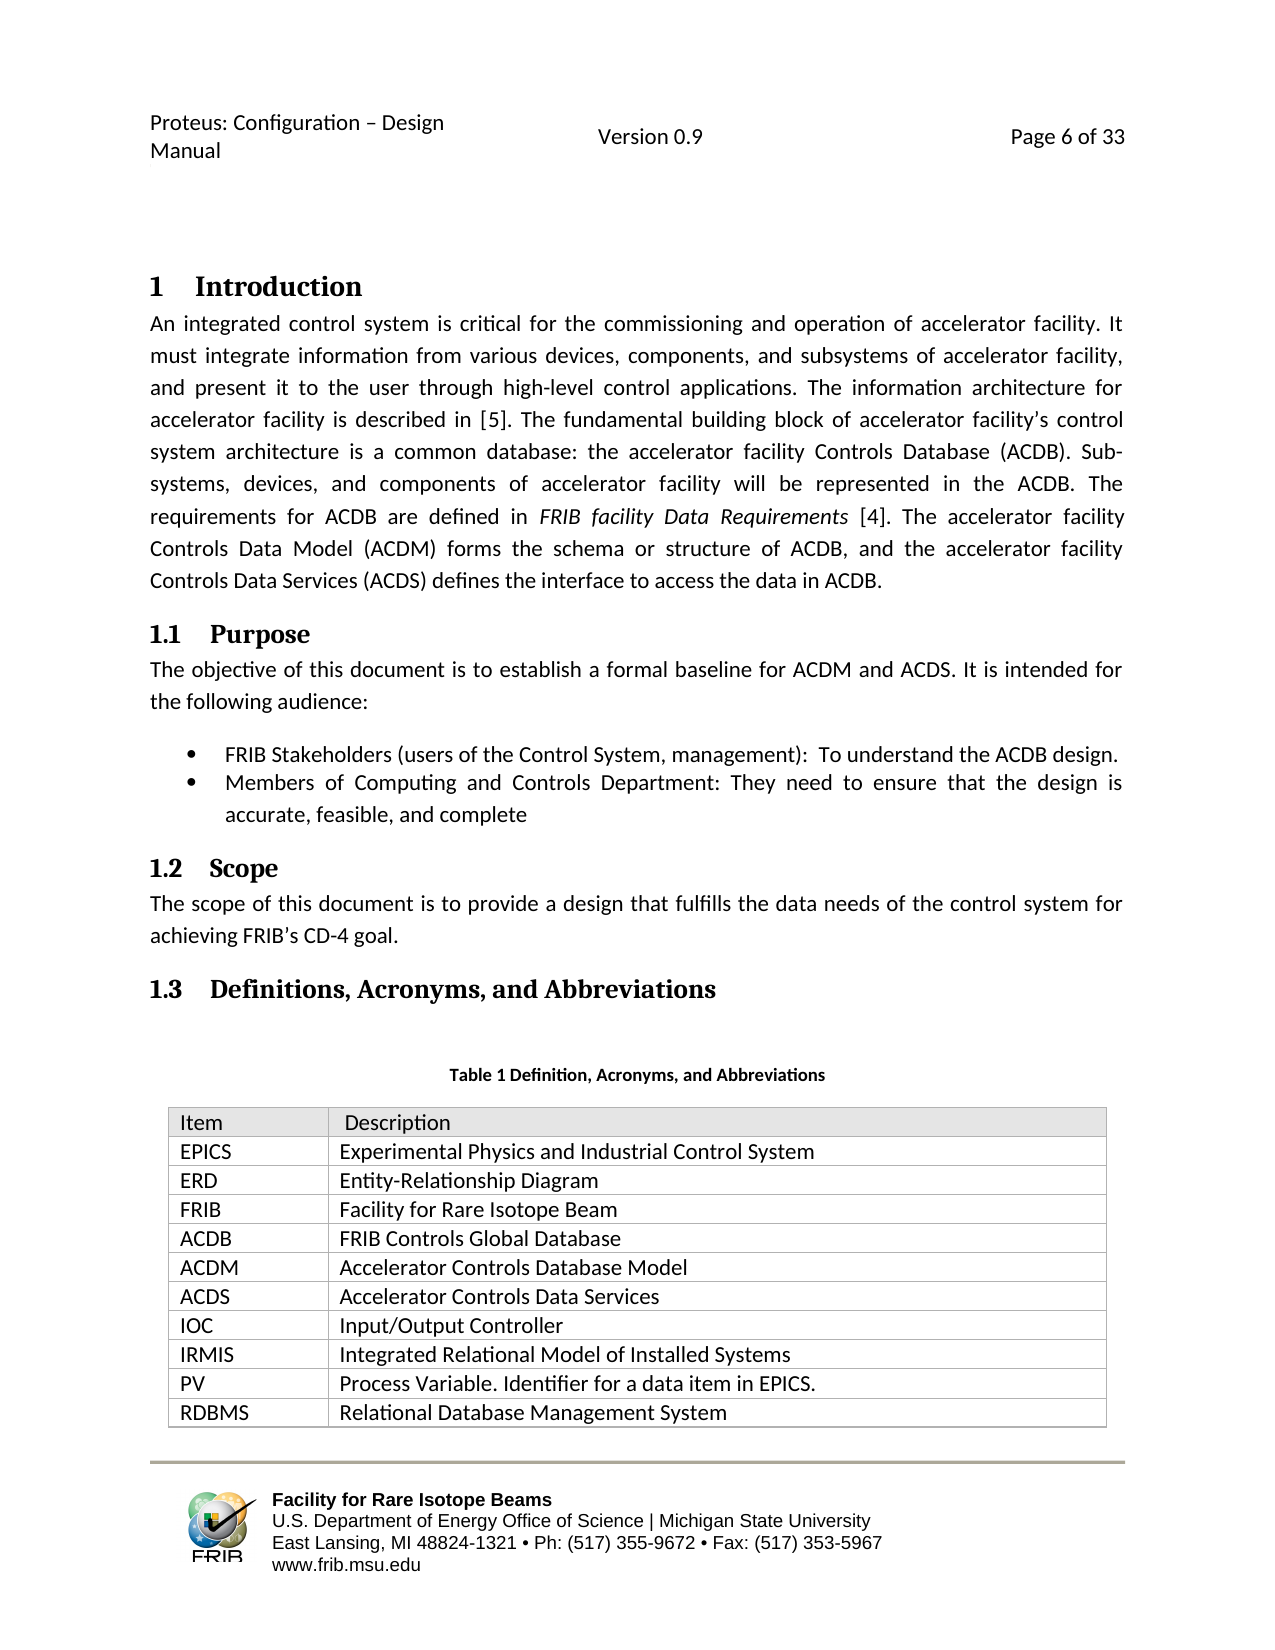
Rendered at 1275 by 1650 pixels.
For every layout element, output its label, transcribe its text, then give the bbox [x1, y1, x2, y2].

picture [176, 1489, 258, 1562]
table_cell Input/Output Controller [329, 1311, 1106, 1339]
subtitle Introduction [150, 270, 1125, 304]
table_cell PV [169, 1369, 328, 1397]
table_cell FRIB [169, 1195, 328, 1223]
table_cell Accelerator Controls Data Services [329, 1282, 1106, 1310]
table_cell ACDM [169, 1253, 328, 1281]
list FRIB Stakeholders (users of the Control System, management): To understand the ACDB design. [187, 740, 1125, 768]
table_cell Accelerator Controls Database Model [329, 1253, 1106, 1281]
subtitle Scope [150, 853, 1125, 884]
table_cell FRIB Controls Global Database [329, 1224, 1106, 1252]
subtitle Purpose [150, 619, 1125, 650]
table_cell ACDS [169, 1282, 328, 1310]
table_cell ERD [169, 1166, 328, 1194]
table_cell Process Variable. Identifier for a data item in EPICS. [329, 1369, 1106, 1397]
table_cell RDBMS [169, 1399, 328, 1426]
table_cell Experimental Physics and Industrial Control System [329, 1137, 1106, 1165]
table_cell IRMIS [169, 1340, 328, 1368]
table_cell Integrated Relational Model of Installed Systems [329, 1340, 1106, 1368]
subtitle Definitions, Acronyms, and Abbreviations [150, 974, 1125, 1005]
table_cell Facility for Rare Isotope Beam [329, 1195, 1106, 1223]
table_cell IOC [169, 1311, 328, 1339]
table_header Item [169, 1108, 328, 1136]
text An integrated control system is critical for the commissioning and operation of accelerator facility. It must integrate information from various devices, components, and subsystems of accelerator facility, and present it to the user through high-level control applications. The information architecture for accelerator facility is described in [5]. The fundamental building block of accelerator facility’s control system architecture is a common database: the accelerator facility Controls Database (ACDB). Sub-systems, devices, and components of accelerator facility will be represented in the ACDB. The requirements for ACDB are defined in FRIB facility Data Requirements [4]. The accelerator facility Controls Data Model (ACDM) forms the schema or structure of ACDB, and the accelerator facility Controls Data Services (ACDS) defines the interface to access the data in ACDB. [150, 309, 1125, 594]
table_cell Relational Database Management System [329, 1399, 1106, 1426]
table_header Description [329, 1108, 1106, 1136]
list Members of Computing and Controls Department: They need to ensure that the design is accurate, feasible, and complete [187, 768, 1125, 828]
text The scope of this document is to provide a design that fulfills the data needs of the control system for achieving FRIB’s CD-4 goal. [150, 889, 1125, 949]
table_cell ACDB [169, 1224, 328, 1252]
table_cell EPICS [169, 1137, 328, 1165]
table_cell Entity-Relationship Diagram [329, 1166, 1106, 1194]
text The objective of this document is to establish a formal baseline for ACDM and ACDS. It is intended for the following audience: [150, 655, 1125, 715]
